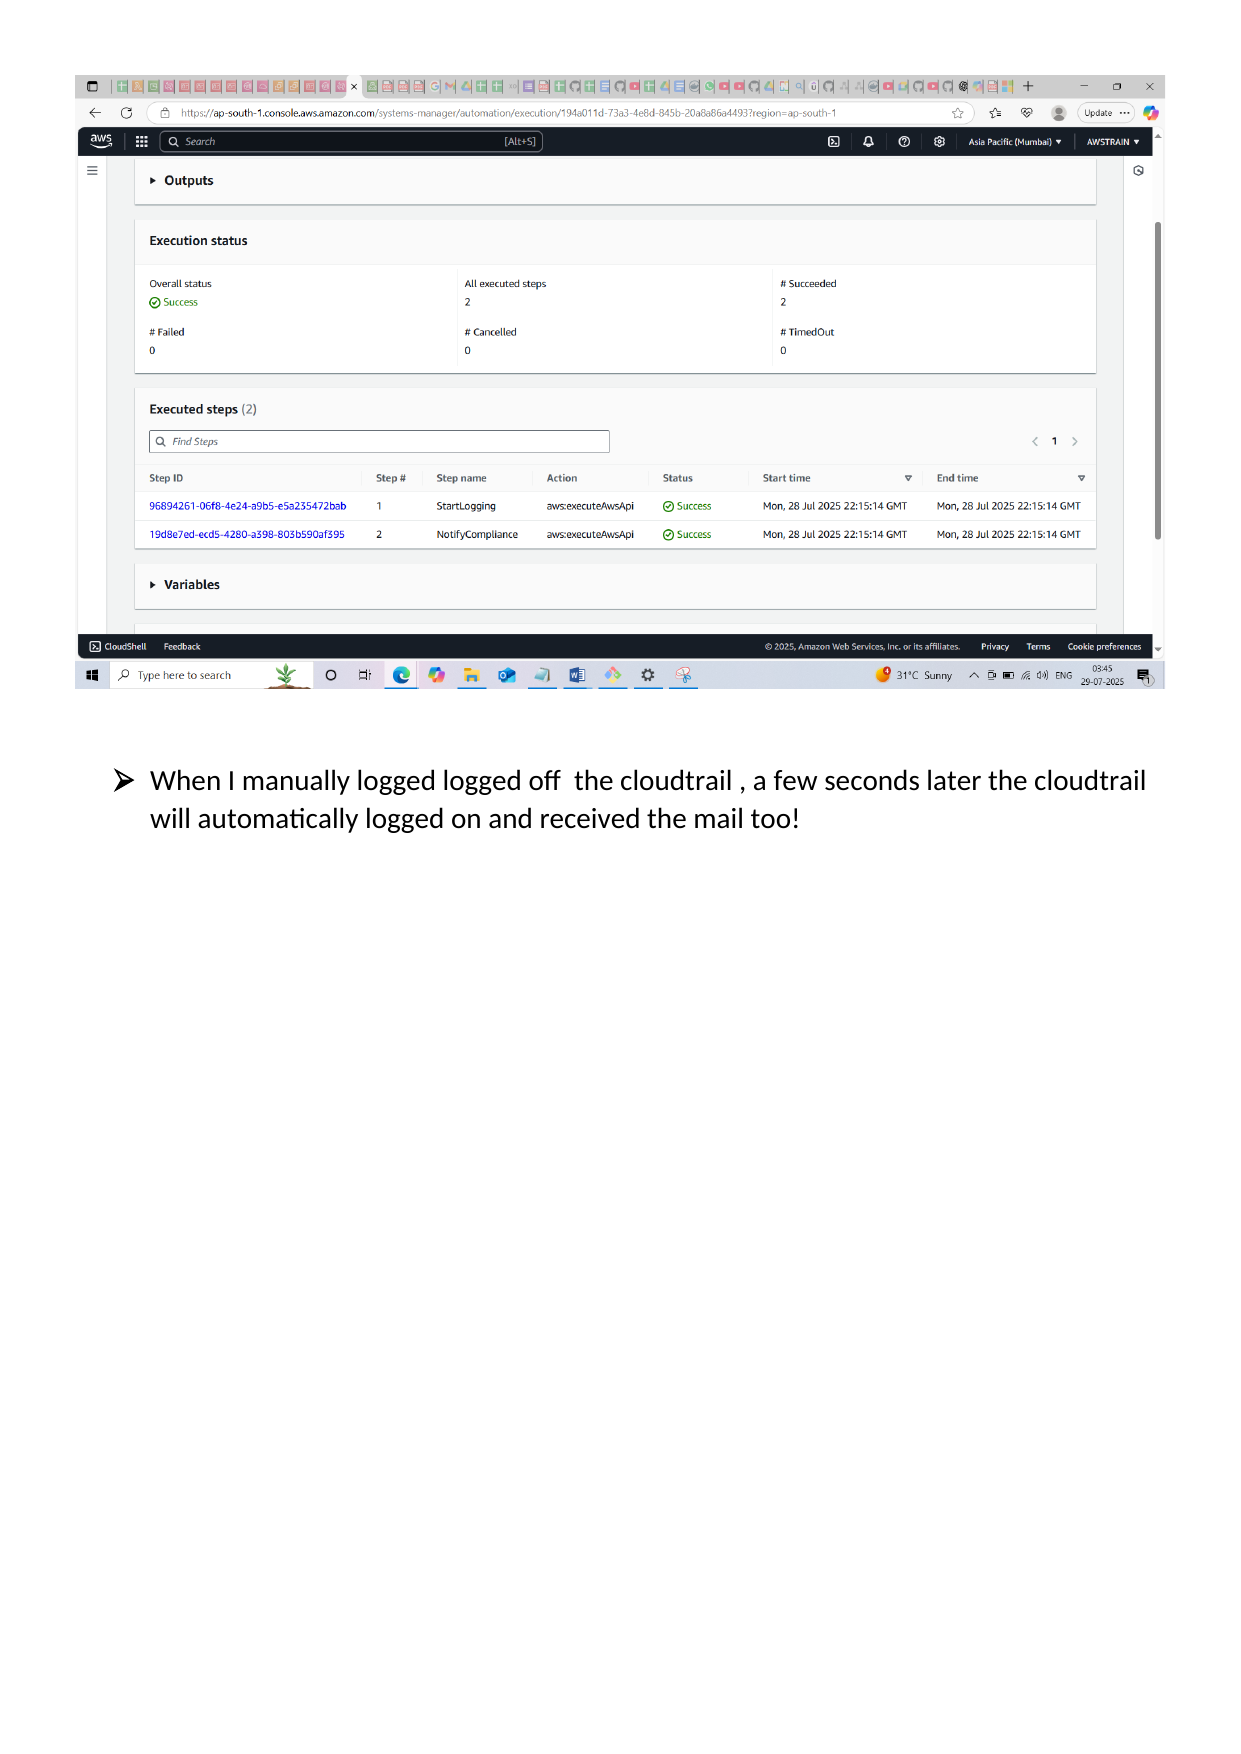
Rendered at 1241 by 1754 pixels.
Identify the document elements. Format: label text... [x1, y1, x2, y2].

picture [75, 75, 1166, 689]
list When I manually logged logged off the cloudtrail , a few seconds later the cloudtrail will automatically logged on and received the mail too! [112, 762, 1165, 836]
